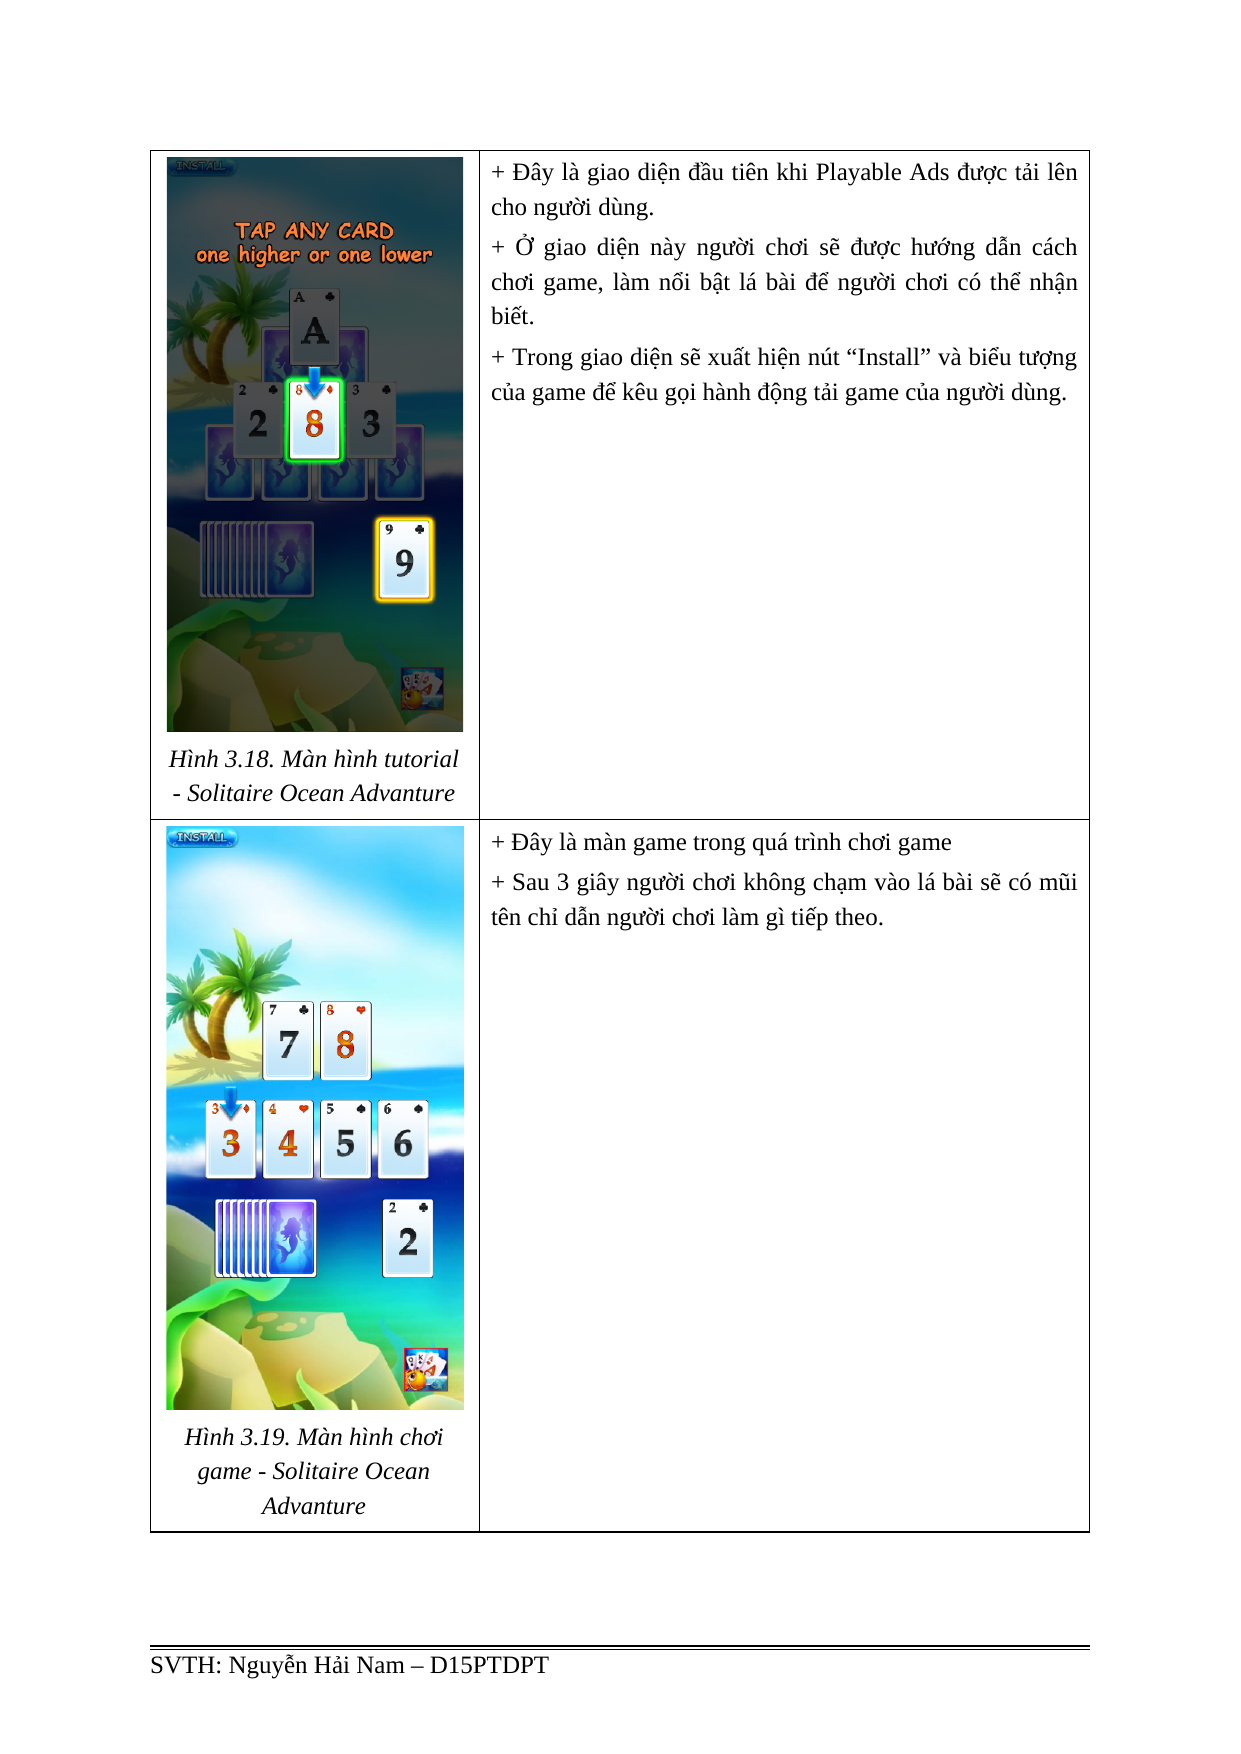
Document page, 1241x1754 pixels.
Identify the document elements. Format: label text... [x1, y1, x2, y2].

table_header + Đây là giao diện đầu tiên khi Playable Ads được tải lên cho người dùng. + Ở giao diện này người chơi sẽ được hướng dẫn cách chơi game, làm nổi bật lá bài để người chơi có thể nhận biết. + Trong giao diện sẽ xuất hiện nút “Install” và biểu tượng của game để kêu gọi hành động tải game của người dùng. [480, 151, 1089, 819]
picture [166, 157, 464, 732]
table_cell + Đây là màn game trong quá trình chơi game + Sau 3 giây người chơi không chạm vào lá bài sẽ có mũi tên chỉ dẫn người chơi làm gì tiếp theo. [480, 820, 1089, 1531]
picture [166, 826, 464, 1410]
table_header Hình 3.18. Màn hình tutorial - Solitaire Ocean Advanture [151, 151, 479, 819]
table_cell Hình 3.19. Màn hình chơi game - Solitaire Ocean Advanture [151, 820, 479, 1531]
